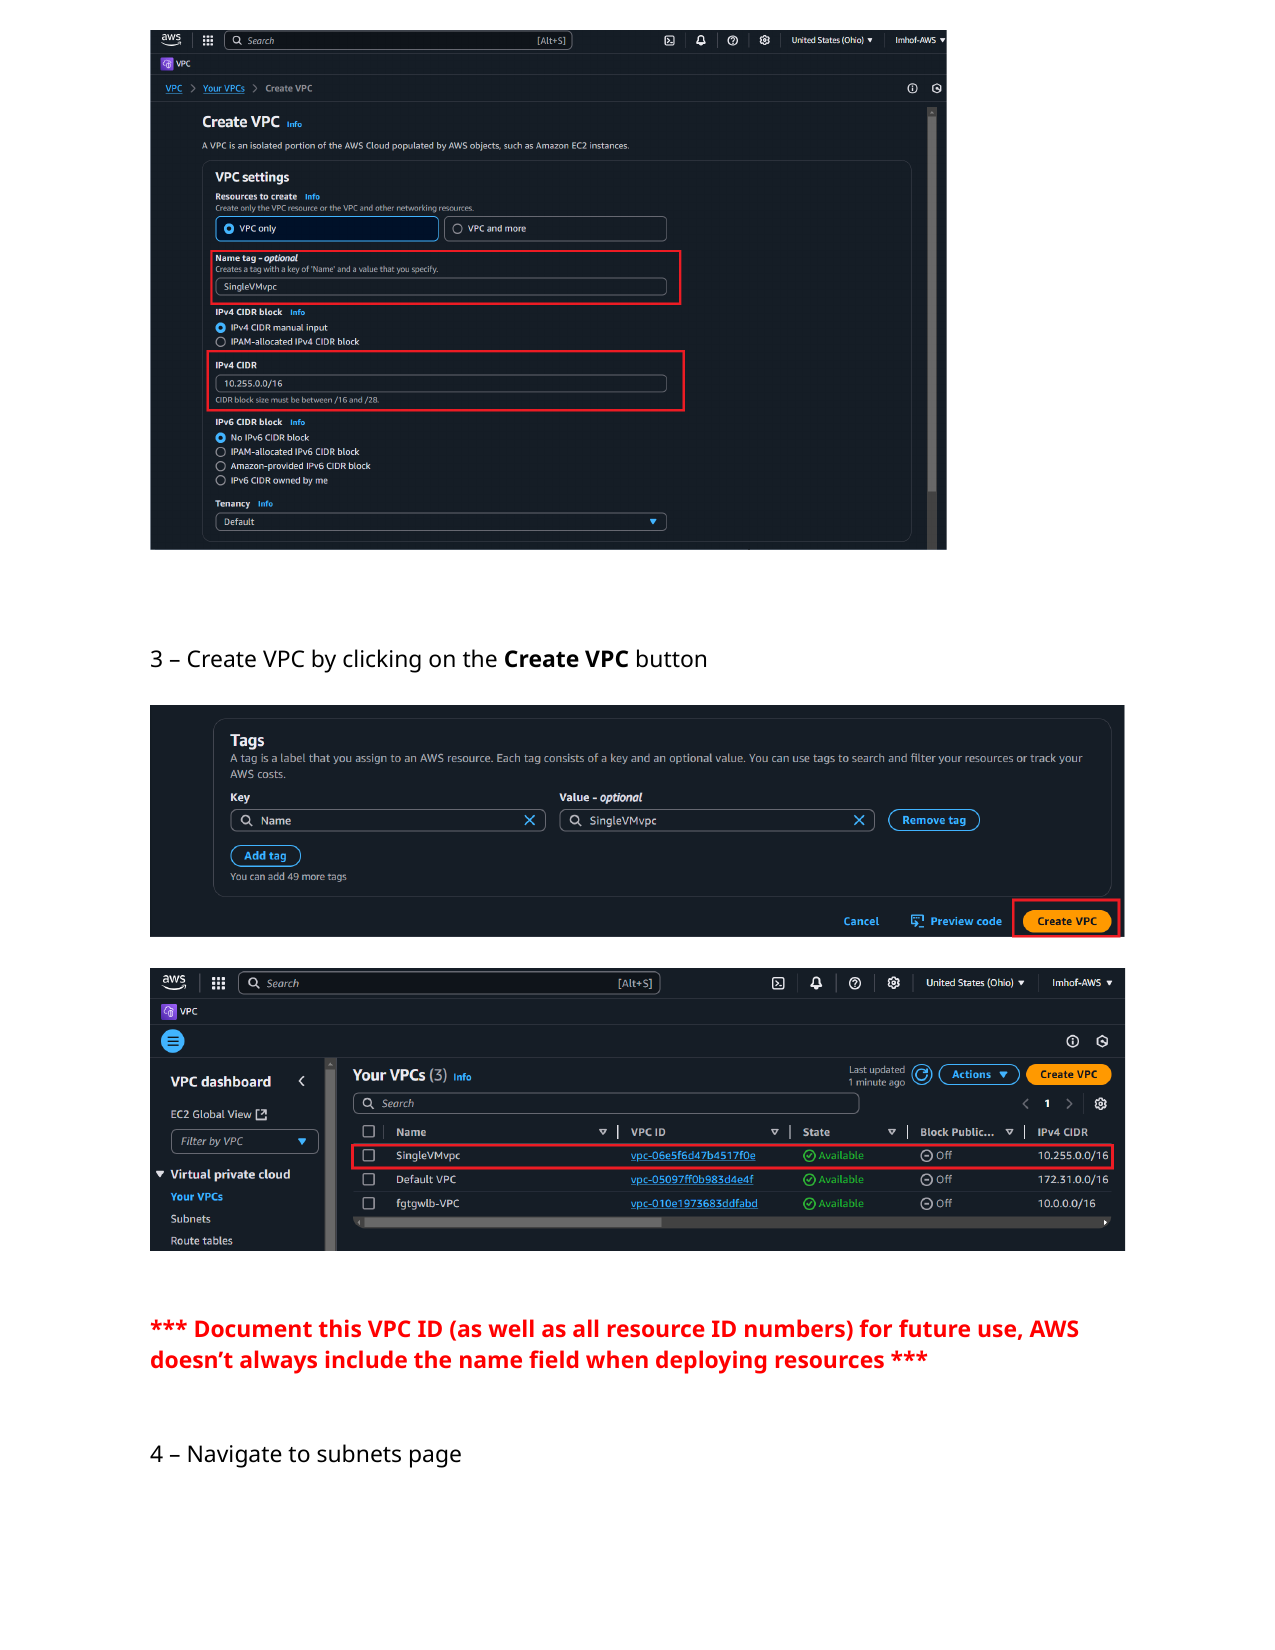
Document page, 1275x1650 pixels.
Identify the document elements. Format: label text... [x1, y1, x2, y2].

picture [150, 705, 1125, 938]
picture [150, 30, 947, 550]
text 3 – Create VPC by clicking on the Create VPC button [150, 643, 1125, 674]
picture [150, 968, 1125, 1251]
text *** Document this VPC ID (as well as all resource ID numbers) for future use, AWS doesn’t always include the name field when deploying resources *** [150, 1313, 1125, 1375]
text 4 – Navigate to subnets page [150, 1438, 1125, 1469]
